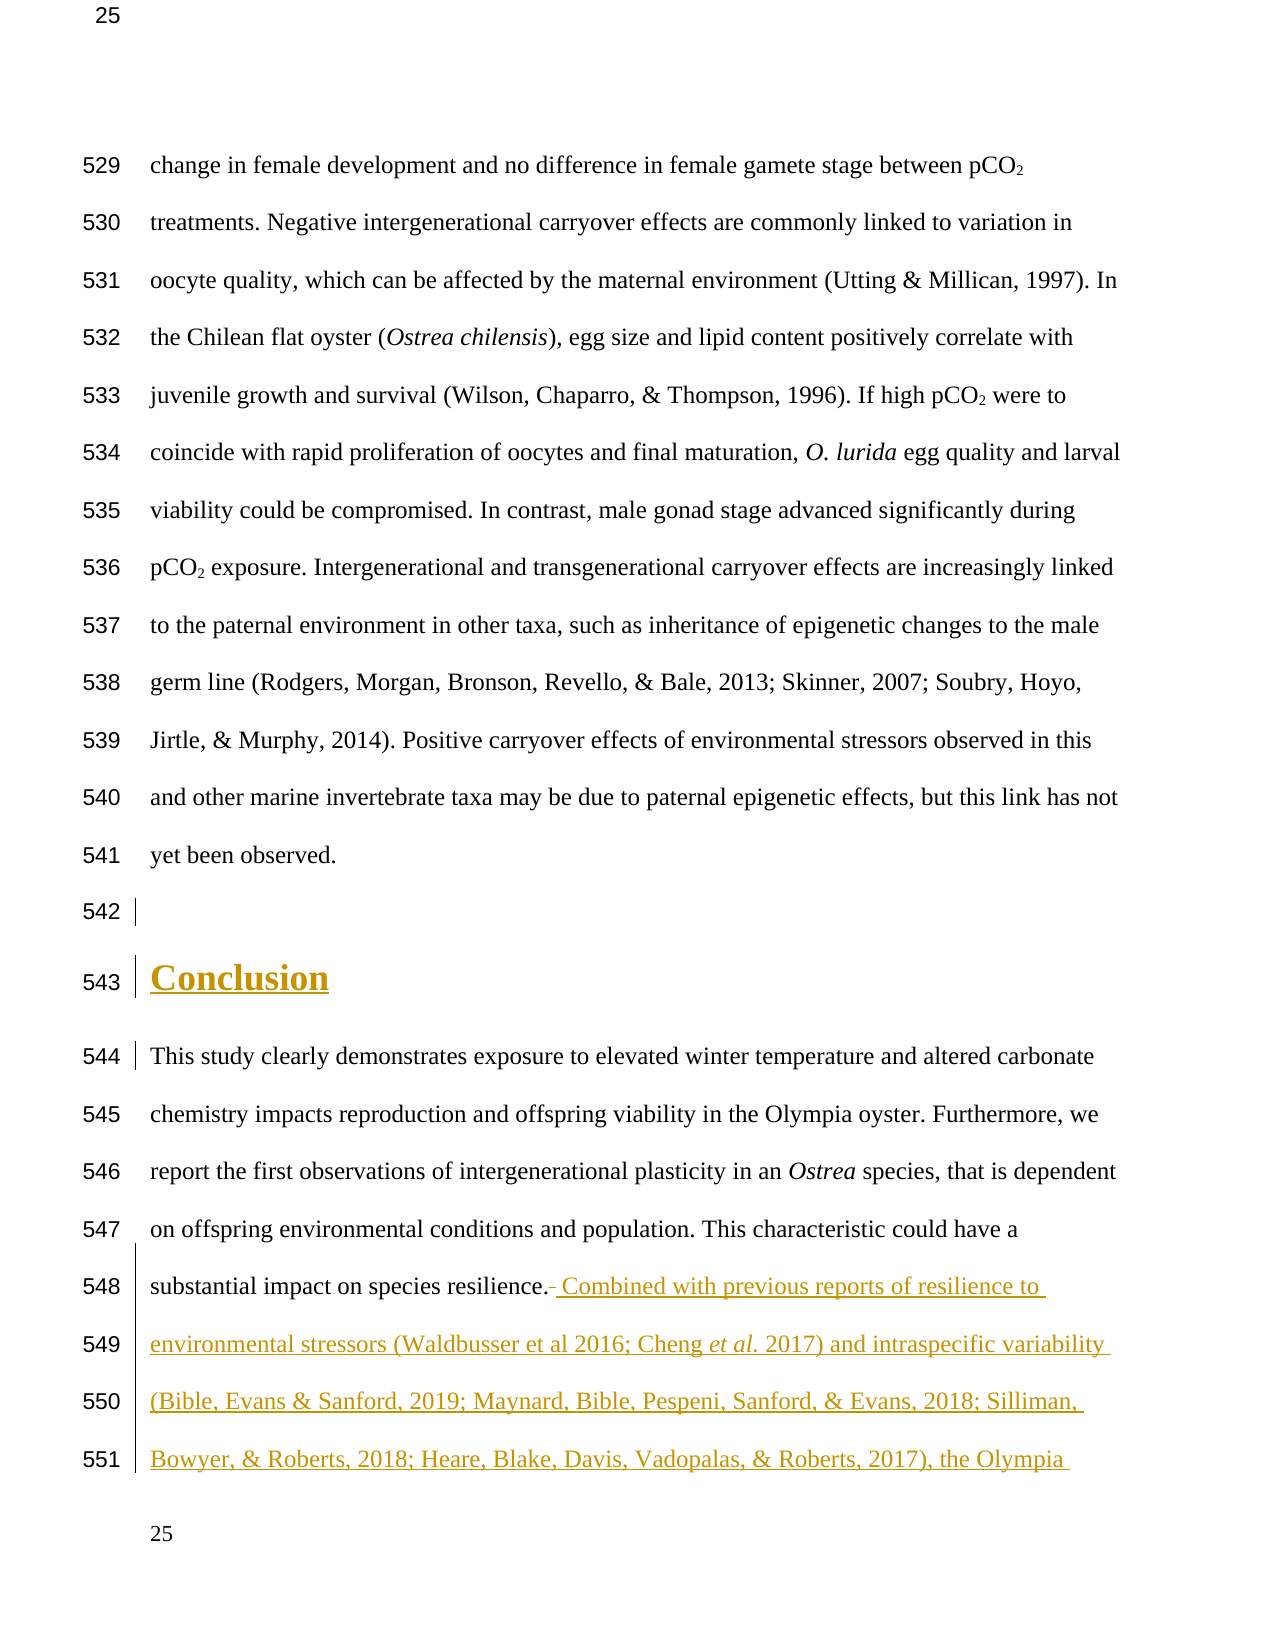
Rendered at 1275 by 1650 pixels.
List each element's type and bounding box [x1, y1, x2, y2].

text [150, 1041, 1125, 1472]
text [150, 150, 1125, 869]
